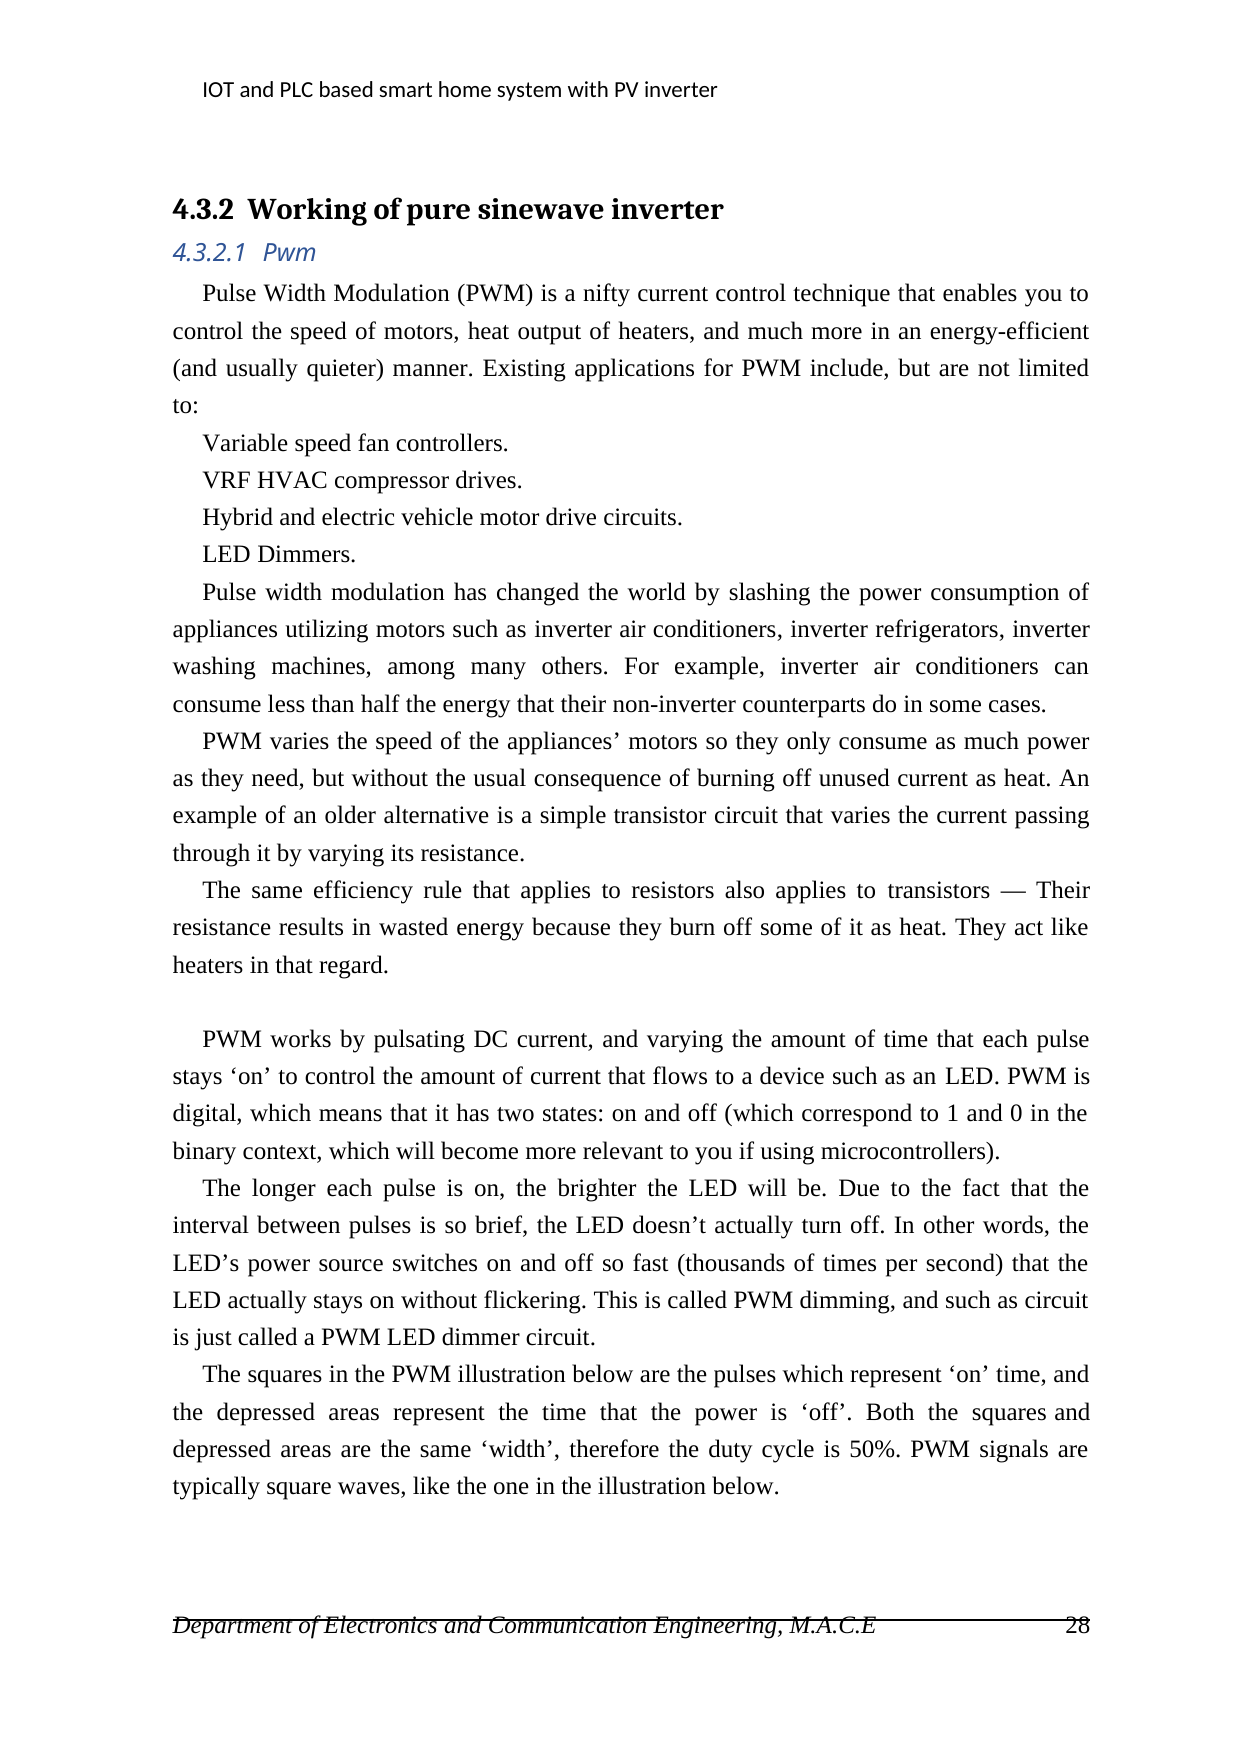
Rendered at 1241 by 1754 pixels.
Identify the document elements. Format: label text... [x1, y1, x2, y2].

text The longer each pulse is on, the brighter the LED will be. Due to the fact that the interval between pulses is so brief, the LED doesn’t actually turn off. In other words, the LED’s power source switches on and off so fast (thousands of times per second) that the LED actually stays on without flickering. This is called PWM dimming, and such as circuit is just called a PWM LED dimmer circuit. [172, 1173, 1090, 1351]
text LED Dimmers. [172, 539, 1090, 568]
text PWM varies the speed of the appliances’ motors so they only consume as much power as they need, but without the usual consequence of burning off unused current as heat. An example of an older alternative is a simple transistor circuit that varies the current passing through it by varying its resistance. [172, 726, 1090, 867]
subtitle Working of pure sinewave inverter [172, 192, 1090, 227]
subtitle Pwm [172, 234, 1090, 268]
text VRF HVAC compressor drives. [172, 465, 1090, 494]
text Pulse width modulation has changed the world by slashing the power consumption of appliances utilizing motors such as inverter air conditioners, inverter refrigerators, inverter washing machines, among many others. For example, inverter air conditioners can consume less than half the energy that their non-inverter counterparts do in some cases. [172, 577, 1090, 717]
text Variable speed fan controllers. [172, 428, 1090, 456]
text PWM works by pulsating DC current, and varying the amount of time that each pulse stays ‘on’ to control the amount of current that flows to a device such as an LED. PWM is digital, which means that it has two states: on and off (which correspond to 1 and 0 in the binary context, which will become more relevant to you if using microcontrollers). [172, 1024, 1090, 1164]
text Pulse Width Modulation (PWM) is a nifty current control technique that enables you to control the speed of motors, heat output of heaters, and much more in an energy-efficient (and usually quieter) manner. Existing applications for PWM include, but are not limited to: [172, 278, 1090, 419]
text The squares in the PWM illustration below are the pulses which represent ‘on’ time, and the depressed areas represent the time that the power is ‘off’. Both the squares and depressed areas are the same ‘width’, therefore the duty cycle is 50%. PWM signals are typically square waves, like the one in the illustration below. [172, 1359, 1090, 1500]
text Hybrid and electric vehicle motor drive circuits. [172, 502, 1090, 531]
text The same efficiency rule that applies to resistors also applies to transistors — Their resistance results in wasted energy because they burn off some of it as heat. They act like heaters in that regard. [172, 875, 1090, 978]
